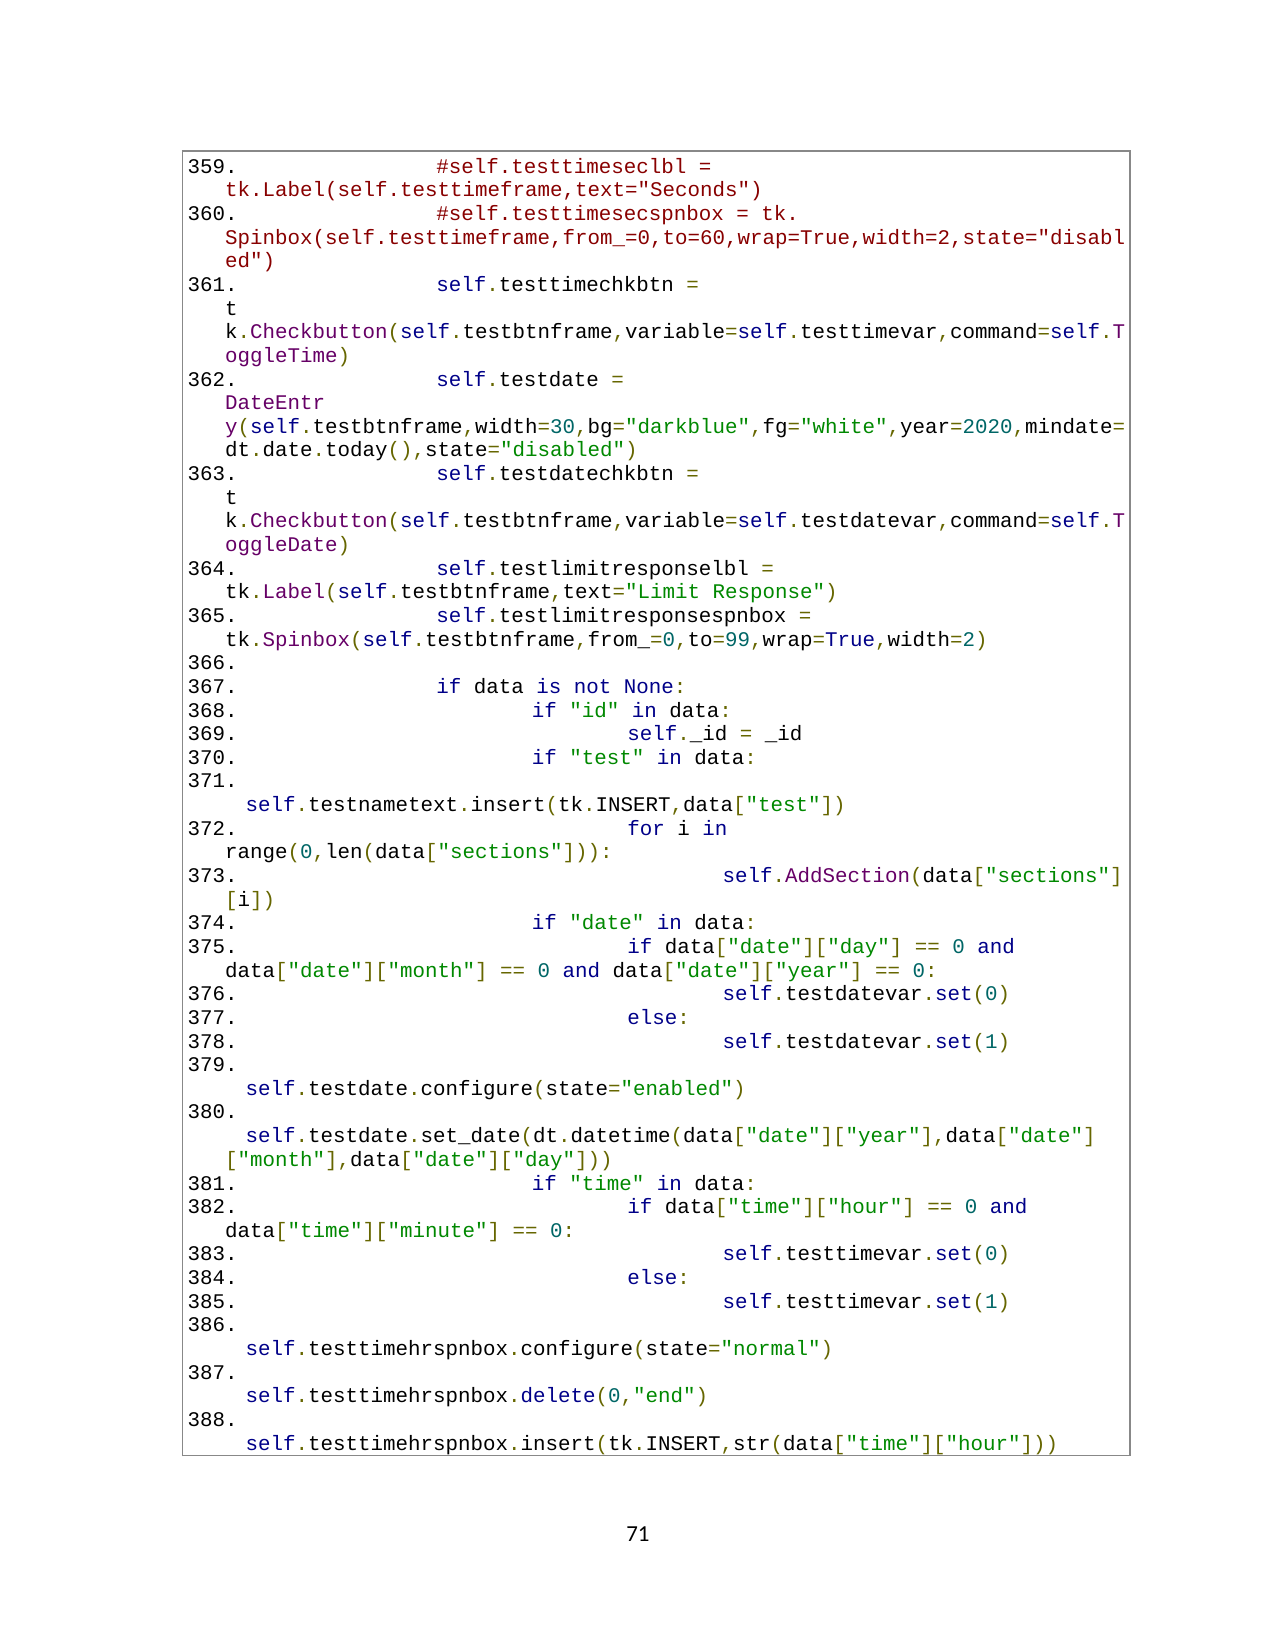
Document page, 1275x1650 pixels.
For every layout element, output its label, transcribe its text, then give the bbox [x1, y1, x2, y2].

list if "time" in data: [183, 1167, 1129, 1190]
list self.testtimehrspnbox.configure(state="normal") [183, 1309, 1129, 1356]
list #self.testtimesecspnbox = tk. Spinbox(self.testtimeframe,from_=0,to=60,wrap=True,width=2,state="disabled") [183, 197, 1129, 268]
list self.testdate.configure(state="enabled") [183, 1048, 1129, 1096]
list self.testtimehrspnbox.insert(tk.INSERT,str(data["time"]["hour"])) [183, 1403, 1129, 1455]
list self.testdatevar.set(0) [183, 978, 1129, 1001]
list self.testnametext.insert(tk.INSERT,data["test"]) [183, 765, 1129, 812]
list self.testdate.set_date(dt.datetime(data["date"]["year"],data["date"]["month"],data["date"]["day"])) [183, 1096, 1129, 1167]
list if "test" in data: [183, 741, 1129, 765]
list self.testtimechkbtn = tk.Checkbutton(self.testbtnframe,variable=self.testtimevar,command=self.ToggleTime) [183, 268, 1129, 363]
list self.testdatechkbtn = tk.Checkbutton(self.testbtnframe,variable=self.testdatevar,command=self.ToggleDate) [183, 457, 1129, 552]
list else: [183, 1261, 1129, 1285]
list else: [183, 1001, 1129, 1025]
list if "id" in data: [183, 694, 1129, 717]
list self.AddSection(data["sections"][i]) [183, 859, 1129, 907]
list self.testlimitresponsespnbox = tk.Spinbox(self.testbtnframe,from_=0,to=99,wrap=True,width=2) [183, 599, 1129, 652]
list if data["date"]["day"] == 0 and data["date"]["month"] == 0 and data["date"]["year"] == 0: [183, 930, 1129, 978]
list if data["time"]["hour"] == 0 and data["time"]["minute"] == 0: [183, 1190, 1129, 1238]
list self.testtimevar.set(1) [183, 1285, 1129, 1309]
list self.testlimitresponselbl = tk.Label(self.testbtnframe,text="Limit Response") [183, 552, 1129, 599]
list if data is not None: [183, 670, 1129, 694]
list self.testdate = DateEntry(self.testbtnframe,width=30,bg="darkblue",fg="white",year=2020,mindate=dt.date.today(),state="disabled") [183, 363, 1129, 457]
list if "date" in data: [183, 907, 1129, 930]
list for i in range(0,len(data["sections"])): [183, 812, 1129, 859]
list self.testdatevar.set(1) [183, 1025, 1129, 1048]
list self.testtimevar.set(0) [183, 1238, 1129, 1261]
list self.testtimehrspnbox.delete(0,"end") [183, 1356, 1129, 1403]
list self._id = _id [183, 717, 1129, 741]
list #self.testtimeseclbl = tk.Label(self.testtimeframe,text="Seconds") [183, 152, 1129, 197]
